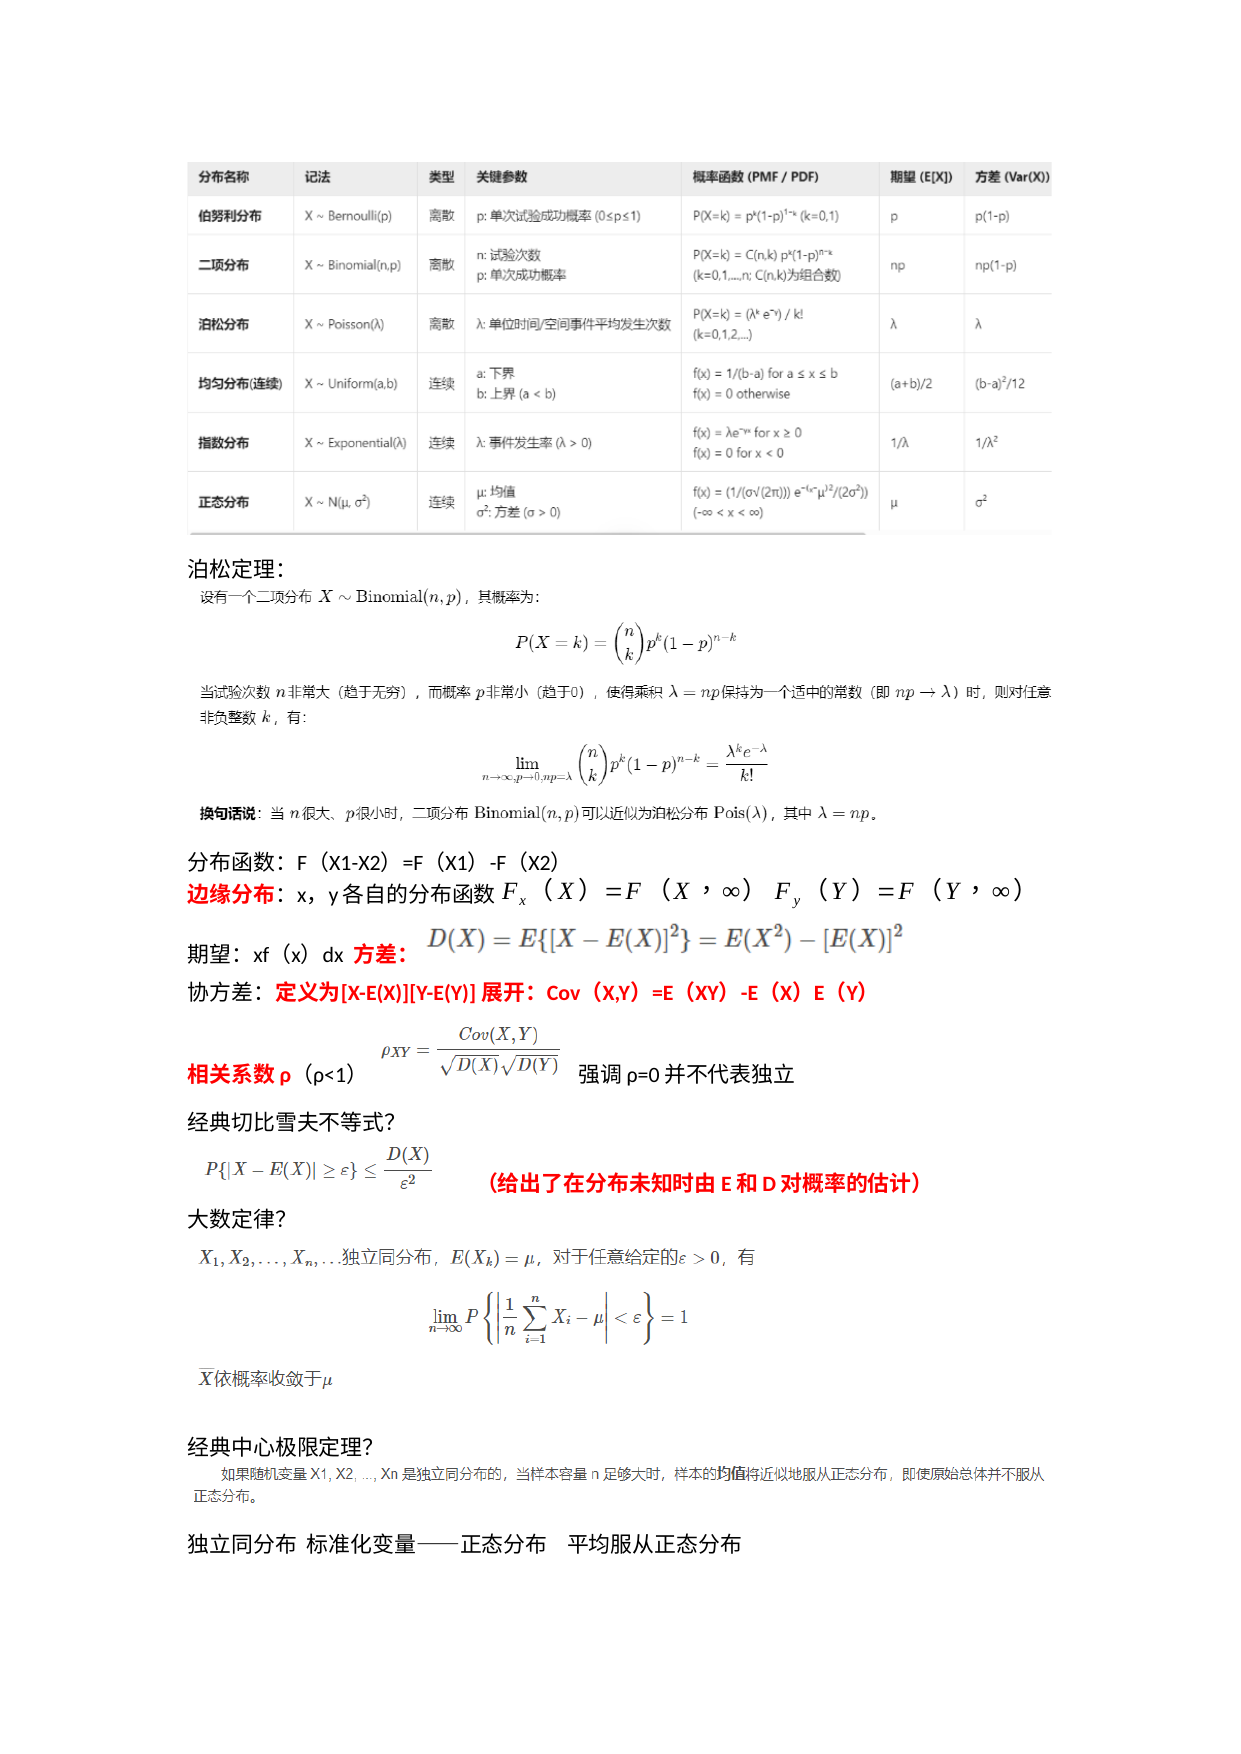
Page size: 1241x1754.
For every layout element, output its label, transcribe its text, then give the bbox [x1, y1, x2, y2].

text 相关系数ρ（ρ<1）强调ρ=0并不代表独立 [187, 1007, 1053, 1104]
text 边缘分布：x，y各自的分布函数 [187, 877, 1053, 909]
text 经典切比雪夫不等式？ [187, 1104, 1053, 1137]
picture [187, 1462, 1052, 1506]
text 经典中心极限定理？ [187, 1429, 1053, 1462]
picture [367, 1022, 579, 1083]
picture [187, 1234, 766, 1398]
text 分布函数：F（X1-X2）=F（X1）-F（X2） [187, 844, 1053, 877]
text 独立同分布 标准化变量——正态分布 平均服从正态分布 [187, 1527, 1053, 1559]
picture [187, 1140, 476, 1192]
picture [187, 162, 1052, 535]
text 泊松定理： [187, 552, 1053, 584]
picture [418, 915, 913, 962]
text 协方差：定义为[X-E(X)][Y-E(Y)] 展开：Cov（X,Y）=E（XY）-E（X）E（Y） [187, 974, 1053, 1007]
picture [187, 584, 1052, 829]
text 大数定律？ [187, 1202, 1053, 1234]
